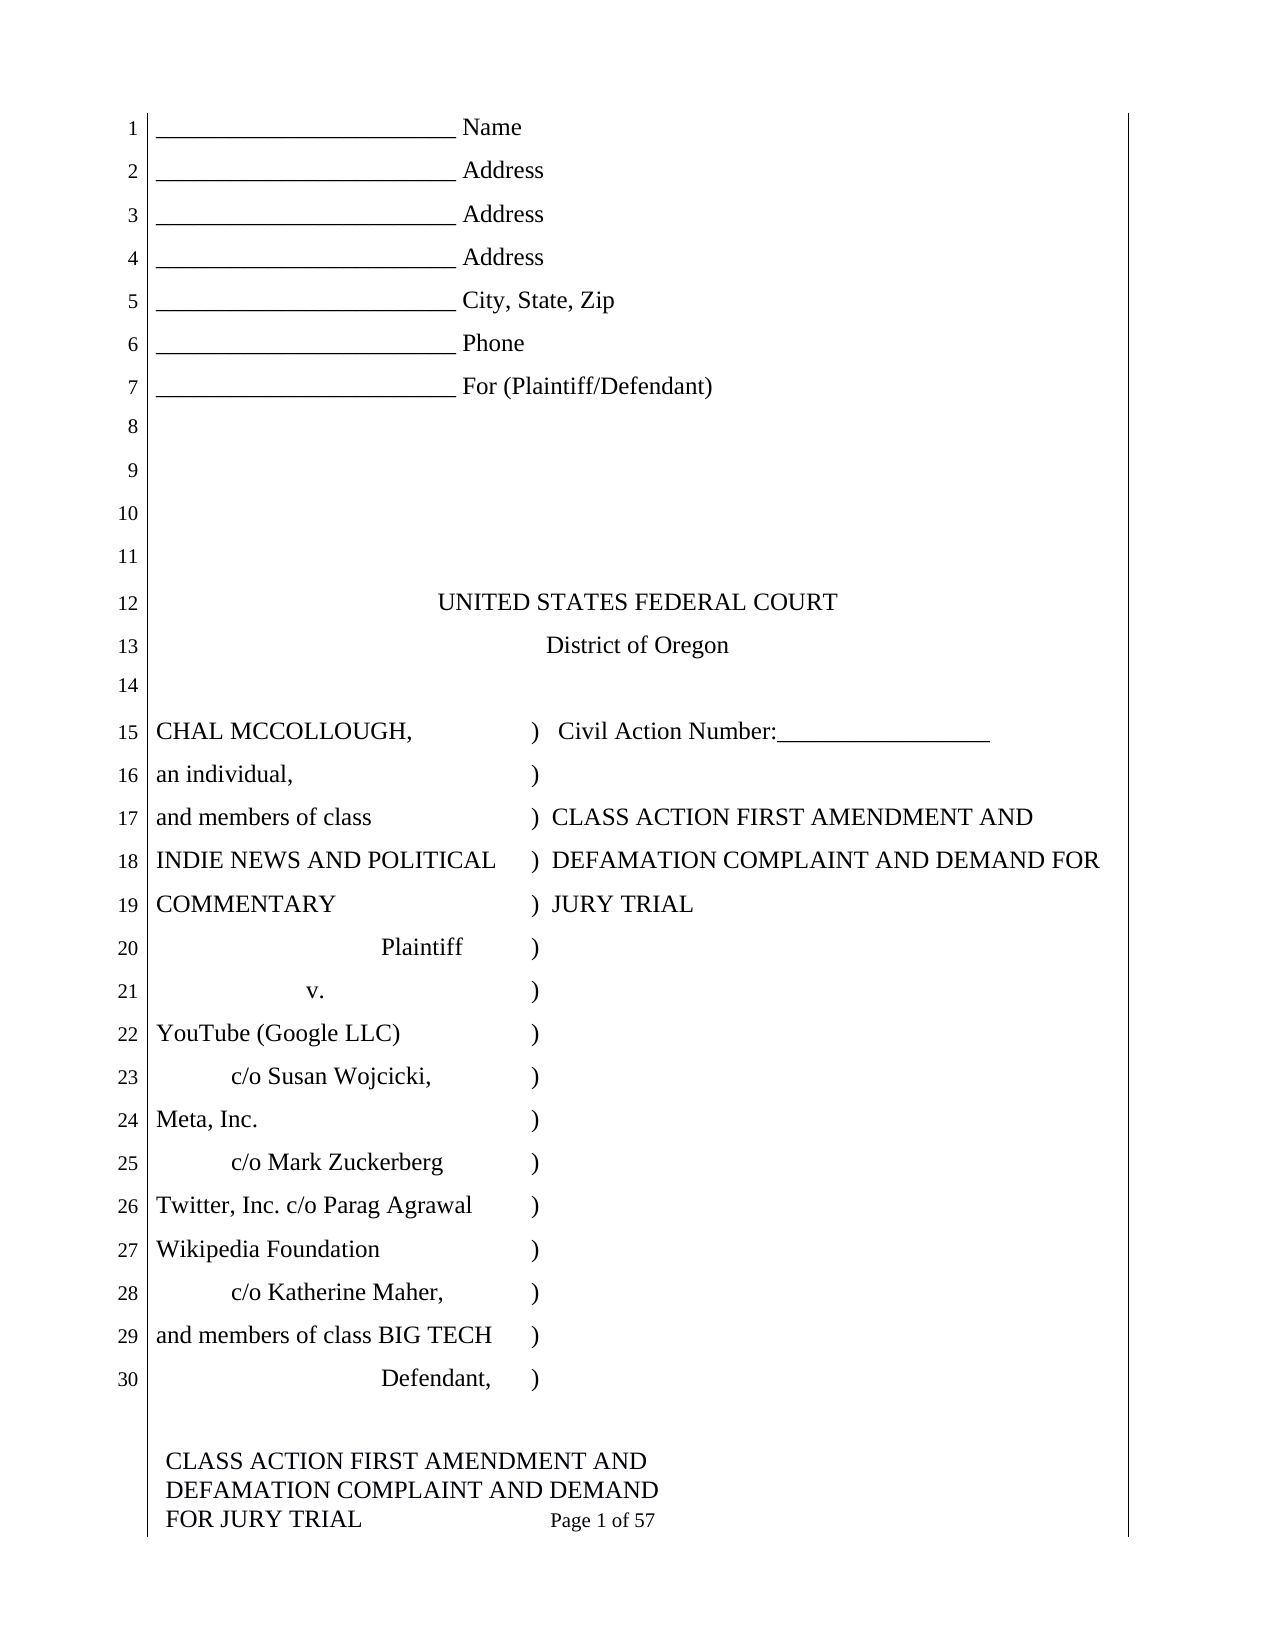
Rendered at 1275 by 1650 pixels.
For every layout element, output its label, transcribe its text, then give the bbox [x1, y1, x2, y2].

text District of Oregon [156, 630, 1119, 659]
text Twitter, Inc. c/o Parag Agrawal ) [156, 1191, 1119, 1219]
text c/o Susan Wojcicki, ) [156, 1061, 1119, 1090]
text UNITED STATES FEDERAL COURT [156, 587, 1119, 616]
text Plaintiff ) [156, 932, 1119, 961]
text ________________________ Address [156, 242, 1119, 271]
text ________________________ Name [156, 112, 1119, 141]
text COMMENTARY ) JURY TRIAL [156, 889, 1119, 917]
text CHAL MCCOLLOUGH, ) Civil Action Number:_________________ [156, 716, 1119, 745]
text and members of class ) CLASS ACTION FIRST AMENDMENT AND [156, 802, 1119, 831]
text ________________________ Address [156, 156, 1119, 184]
text ________________________ Address [156, 199, 1119, 227]
text an individual, ) [156, 759, 1119, 788]
text Defendant, ) [156, 1363, 1119, 1392]
text ________________________ Phone [156, 328, 1119, 357]
text ________________________ For (Plaintiff/Defendant) [156, 371, 1119, 400]
text c/o Mark Zuckerberg ) [156, 1147, 1119, 1176]
text c/o Katherine Maher, ) [156, 1277, 1119, 1306]
text INDIE NEWS AND POLITICAL ) DEFAMATION COMPLAINT AND DEMAND FOR [156, 846, 1119, 874]
text Wikipedia Foundation ) [156, 1234, 1119, 1262]
text YouTube (Google LLC) ) [156, 1018, 1119, 1047]
text Meta, Inc. ) [156, 1104, 1119, 1133]
text and members of class BIG TECH ) [156, 1320, 1119, 1349]
text v. ) [156, 975, 1119, 1004]
text ________________________ City, State, Zip [156, 285, 1119, 314]
